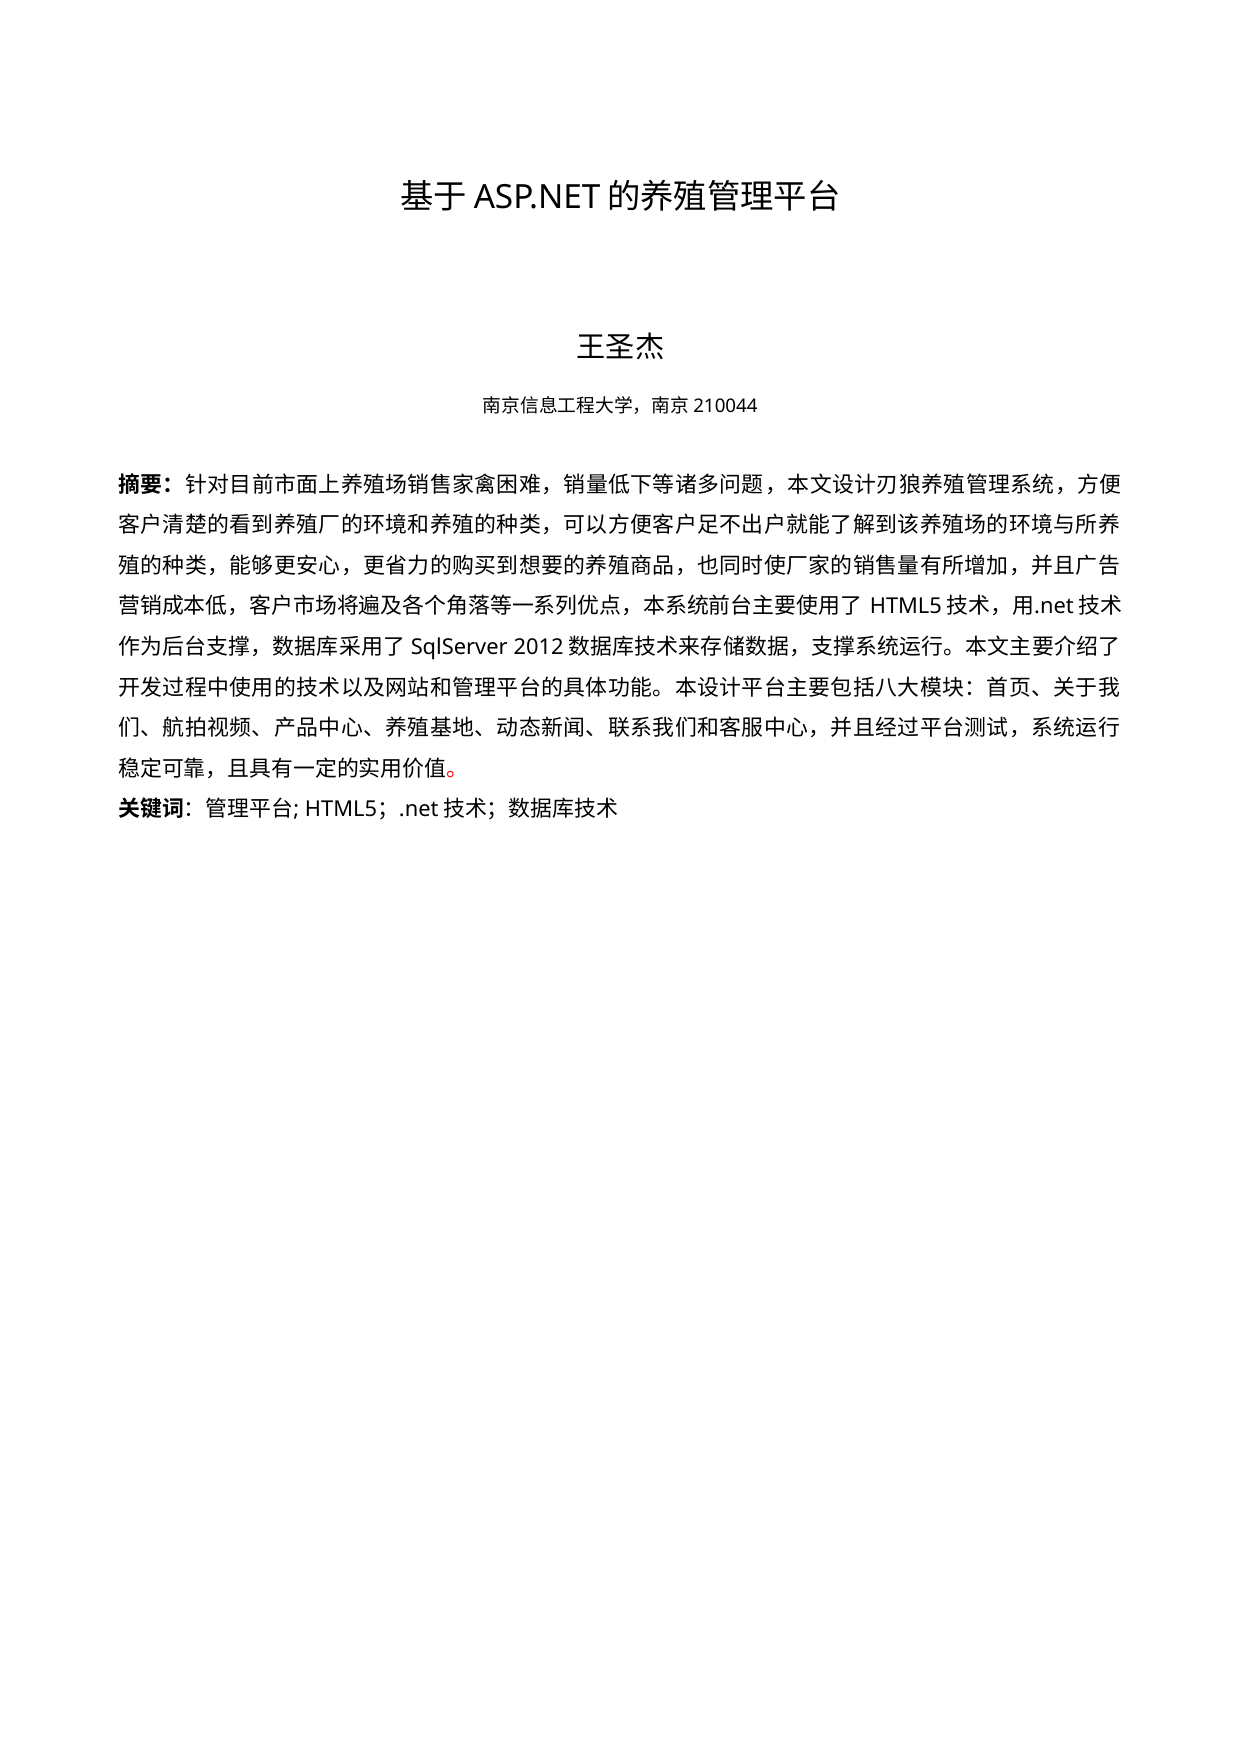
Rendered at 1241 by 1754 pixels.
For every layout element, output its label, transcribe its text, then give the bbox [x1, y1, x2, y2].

text 王圣杰 [118, 312, 1122, 377]
text 基于ASP.NET的养殖管理平台 [118, 162, 1122, 227]
text 南京信息工程大学，南京 210044 [118, 388, 1122, 421]
text 摘要：针对目前市面上养殖场销售家禽困难，销量低下等诸多问题，本文设计刃狼养殖管理系统，方便客户清楚的看到养殖厂的环境和养殖的种类，可以方便客户足不出户就能了解到该养殖场的环境与所养殖的种类，能够更安心，更省力的购买到想要的养殖商品，也同时使厂家的销售量有所增加，并且广告营销成本低，客户市场将遍及各个角落等一系列优点，本系统前台主要使用了HTML5技术，用.net技术作为后台支撑，数据库采用了SqlServer 2012数据库技术来存储数据，支撑系统运行。本文主要介绍了开发过程中使用的技术以及网站和管理平台的具体功能。本设计平台主要包括八大模块：首页、关于我们、航拍视频、产品中心、养殖基地、动态新闻、联系我们和客服中心，并且经过平台测试，系统运行稳定可靠，且具有一定的实用价值。 [118, 466, 1122, 783]
text 关键词：管理平台; HTML5；.net技术；数据库技术 [118, 791, 1122, 823]
